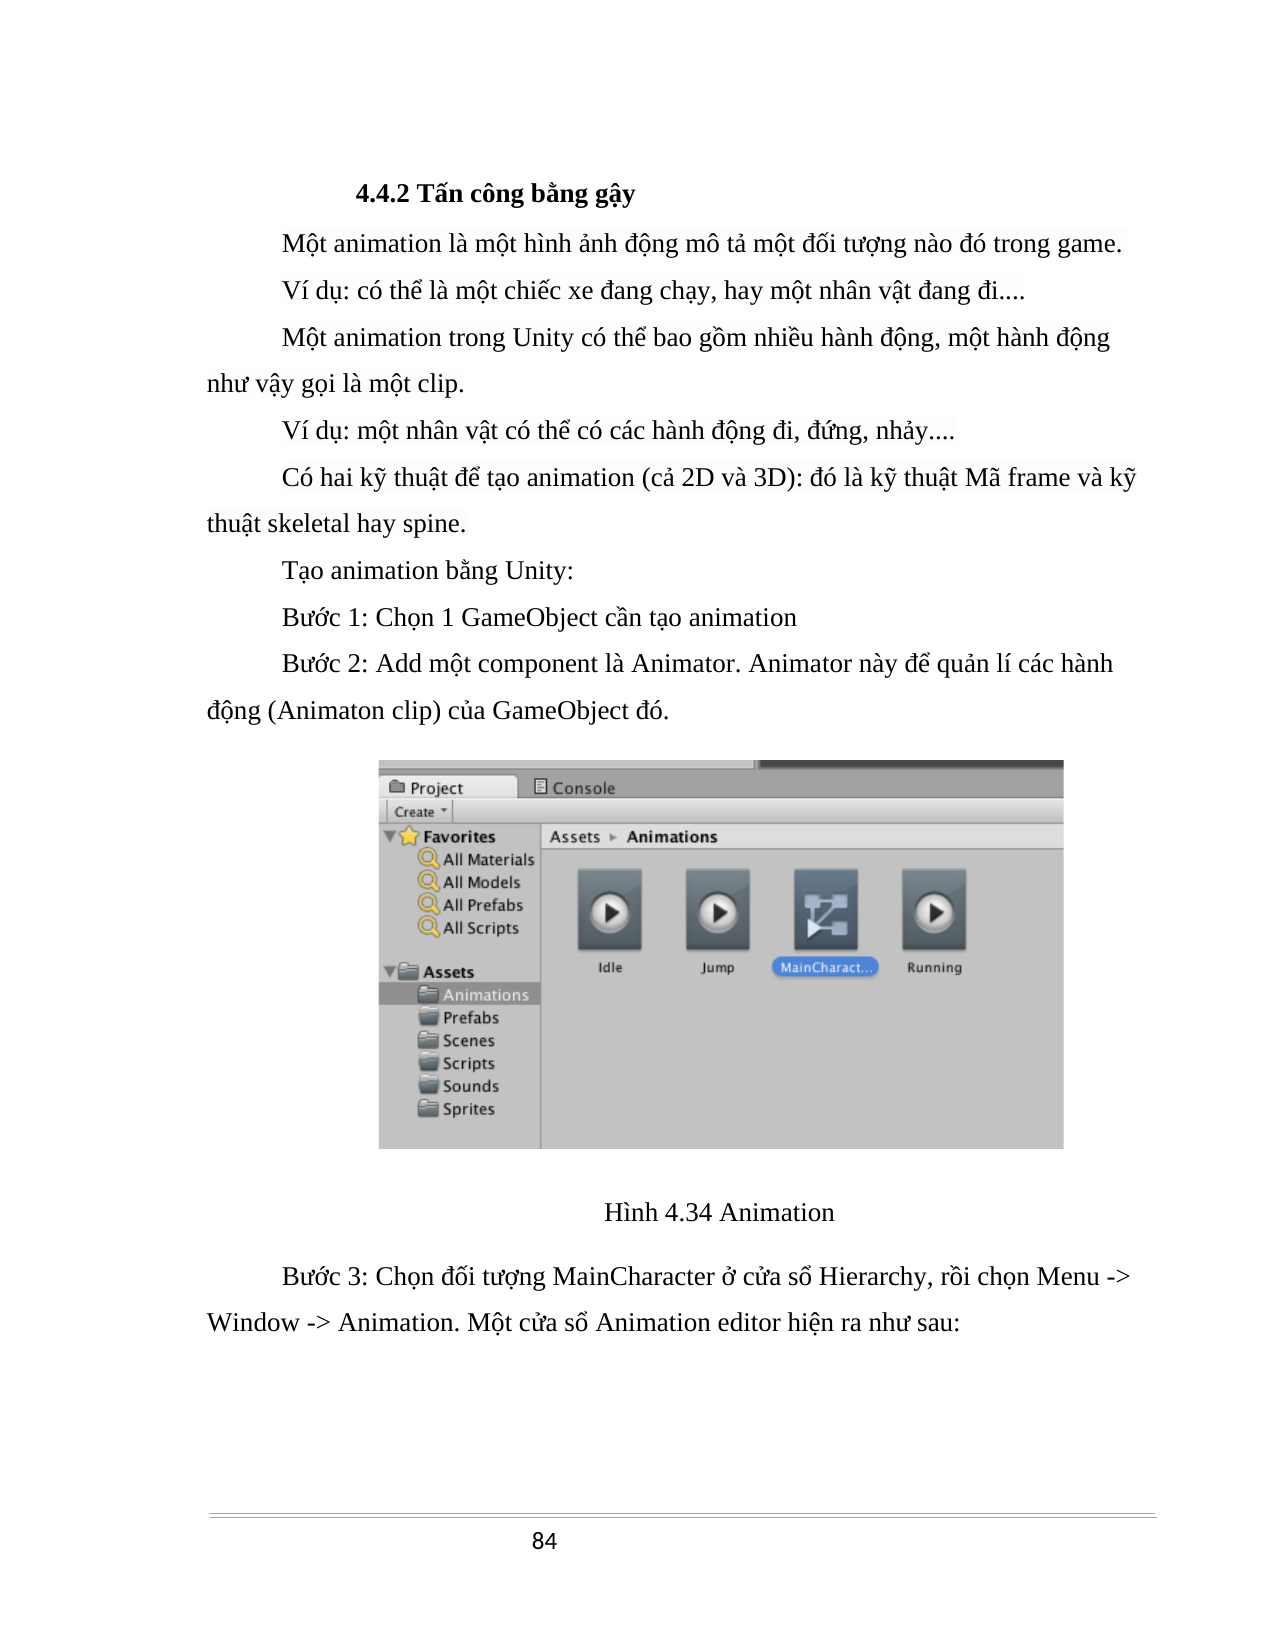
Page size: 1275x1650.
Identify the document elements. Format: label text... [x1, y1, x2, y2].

text Bước 3: Chọn đối tượng MainCharacter ở cửa sổ Hierarchy, rồi chọn Menu -> Window -> Animation. Một cửa sổ Animation editor hiện ra như sau: [207, 1260, 1157, 1384]
subtitle 4.4.2 Tấn công bằng gậy [281, 177, 1157, 208]
picture [378, 760, 1064, 1149]
text Một animation là một hình ảnh động mô tả một đối tượng nào đó trong game. Ví dụ: có thể là một chiếc xe đang chạy, hay một nhân vật đang đi.... Một animation trong Unity có thể bao gồm nhiều hành động, một hành động như vậy gọi là một clip. Ví dụ: một nhân vật có thể có các hành động đi, đứng, nhảy.... Có hai kỹ thuật để tạo animation (cả 2D và 3D): đó là kỹ thuật Mã frame và kỹ thuật skeletal hay spine. Tạo animation bằng Unity: Bước 1: Chọn 1 GameObject cần tạo animation Bước 2: Add một component là Animator. Animator này để quản lí các hành động (Animaton clip) của GameObject đó. [207, 227, 1157, 725]
